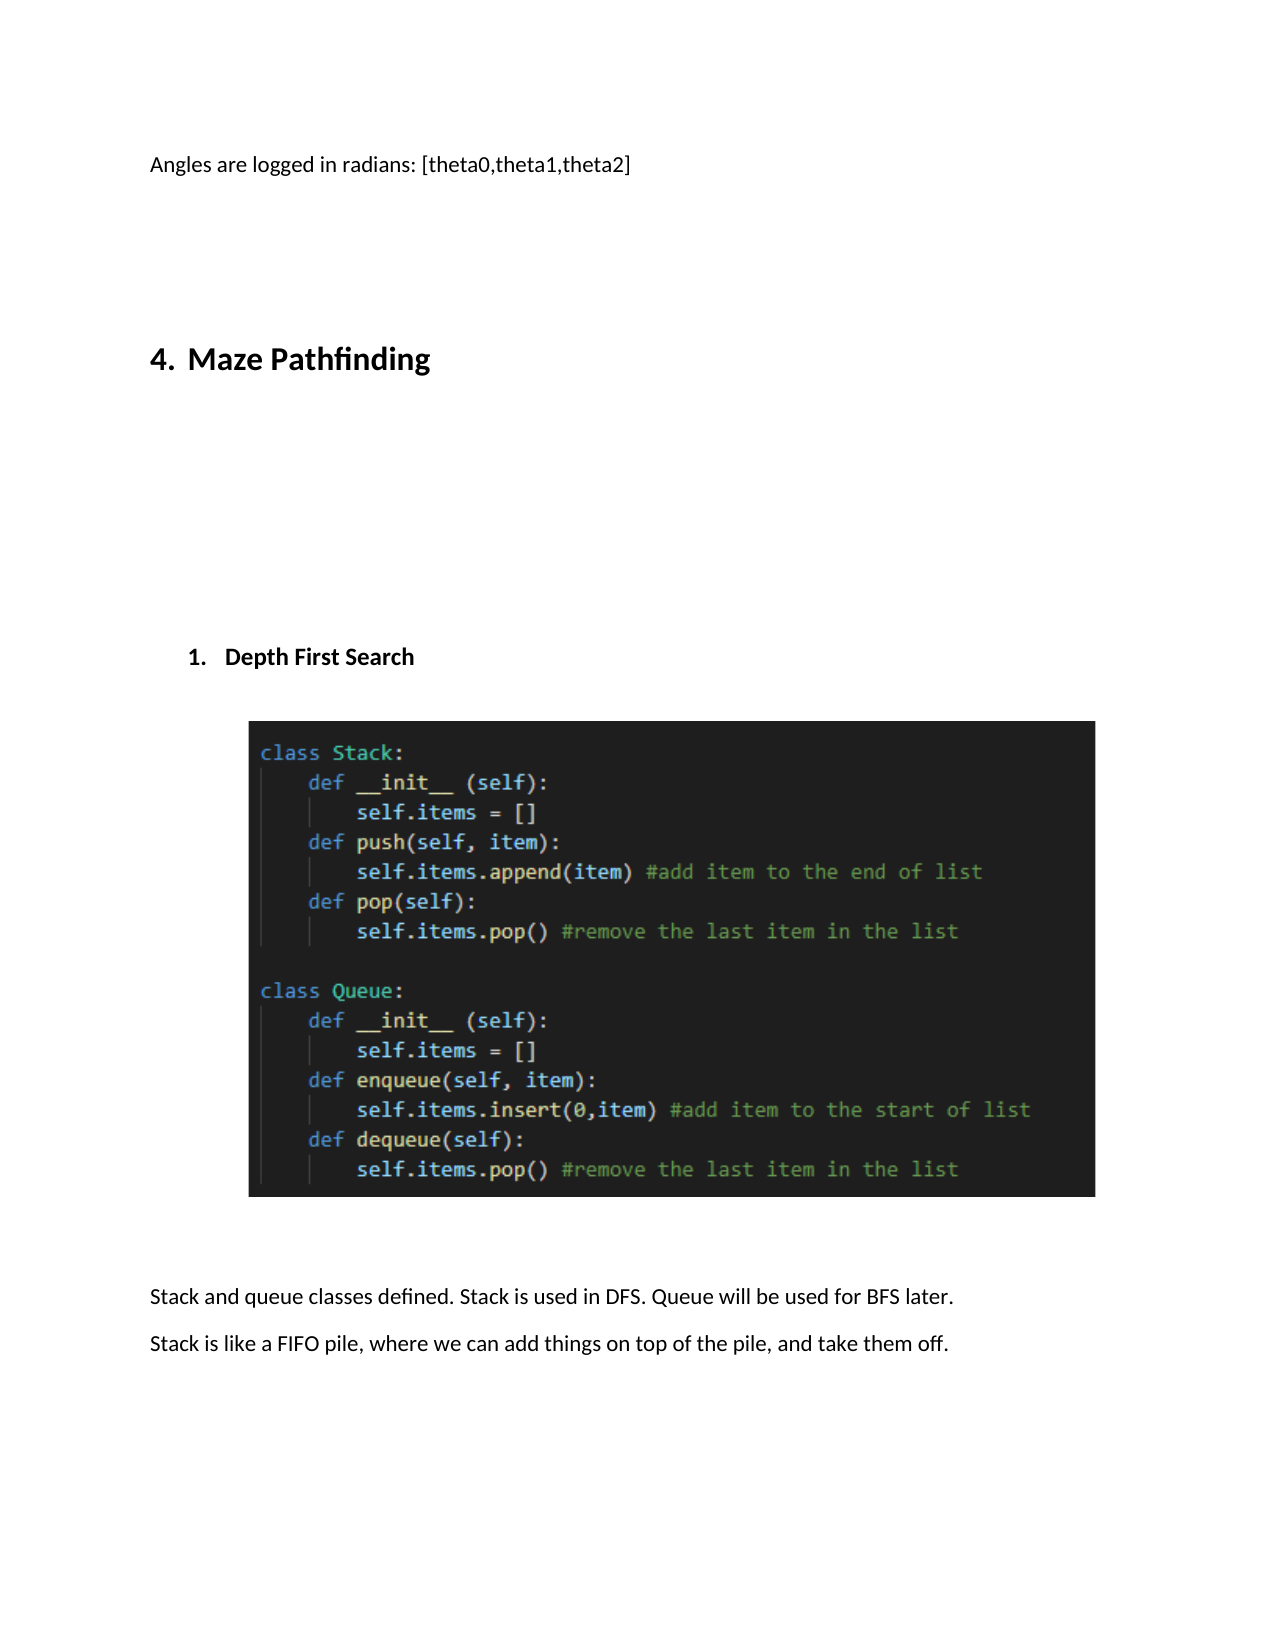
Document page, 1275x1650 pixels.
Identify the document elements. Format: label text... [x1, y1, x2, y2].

text Angles are logged in radians: [theta0,theta1,theta2] [150, 150, 1125, 178]
list Depth First Search [187, 641, 1125, 671]
text Stack and queue classes defined. Stack is used in DFS. Queue will be used for BFS later. [150, 1282, 1125, 1311]
text Stack is like a FIFO pile, where we can add things on top of the pile, and take them off. [150, 1329, 1125, 1357]
list Maze Pathfinding [150, 337, 1125, 378]
picture [248, 721, 1096, 1197]
